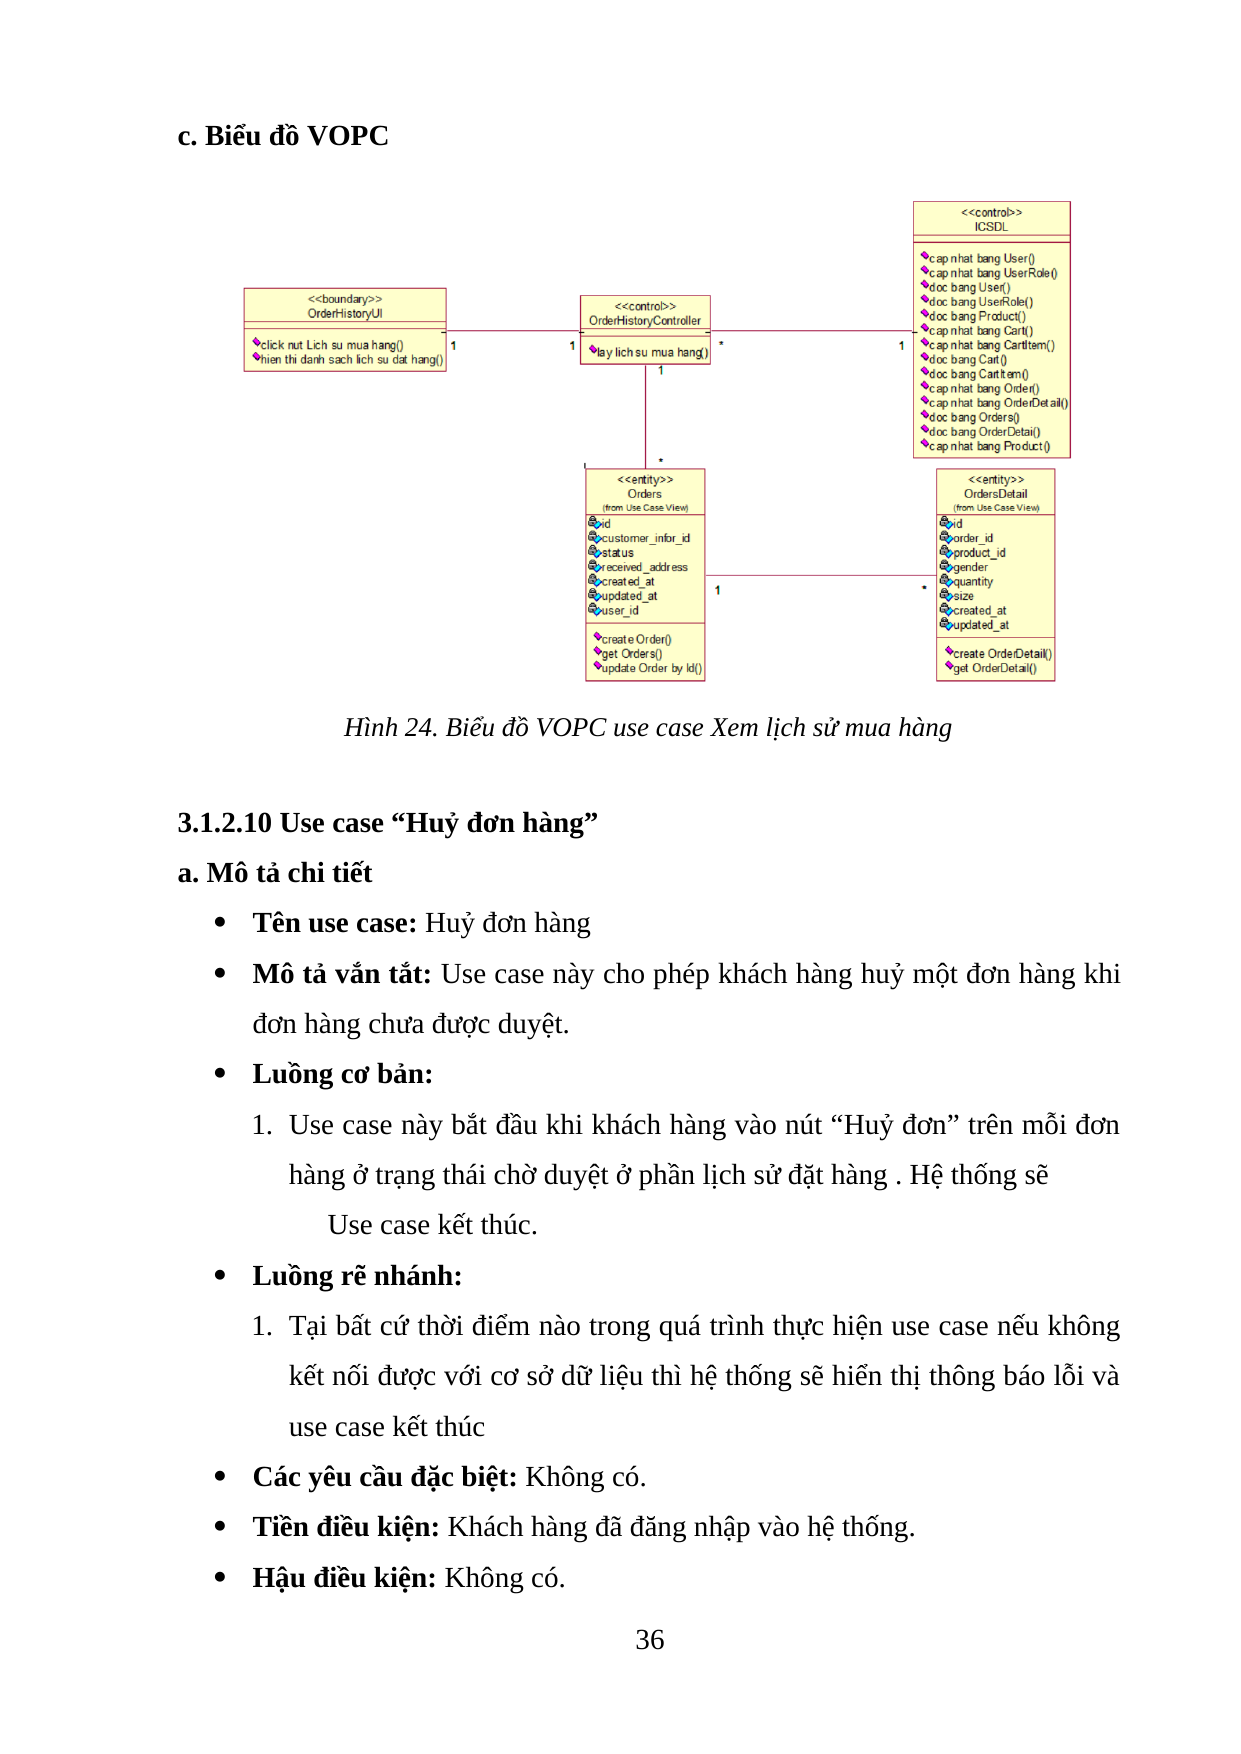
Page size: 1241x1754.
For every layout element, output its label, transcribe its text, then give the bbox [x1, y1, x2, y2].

list Use case này bắt đầu khi khách hàng vào nút “Huỷ đơn” trên mỗi đơn hàng ở trạng thái chờ duyệt ở phần lịch sử đặt hàng . Hệ thống sẽ [251, 1107, 1122, 1191]
list Các yêu cầu đặc biệt: Không có. [215, 1459, 1122, 1493]
text Hình 24. Biểu đồ VOPC use case Xem lịch sử mua hàng [177, 711, 1122, 742]
list Luồng cơ bản: [215, 1056, 1122, 1090]
text Use case kết thúc. [252, 1207, 1122, 1241]
list Tiền điều kiện: Khách hàng đã đăng nhập vào hệ thống. [215, 1509, 1122, 1543]
list Tên use case: Huỷ đơn hàng [215, 905, 1122, 939]
list Mô tả vắn tắt: Use case này cho phép khách hàng huỷ một đơn hàng khi đơn hàng chưa được duyệt. [215, 956, 1122, 1040]
picture [177, 168, 1123, 695]
list Hậu điều kiện: Không có. [215, 1560, 1122, 1594]
list Tại bất cứ thời điểm nào trong quá trình thực hiện use case nếu không kết nối được với cơ sở dữ liệu thì hệ thống sẽ hiển thị thông báo lỗi và use case kết thúc [251, 1308, 1122, 1442]
text a. Mô tả chi tiết [177, 855, 1122, 888]
text c. Biểu đồ VOPC [177, 118, 1122, 152]
text 3.1.2.10 Use case “Huỷ đơn hàng” [177, 805, 1122, 838]
list Luồng rẽ nhánh: [215, 1258, 1122, 1291]
